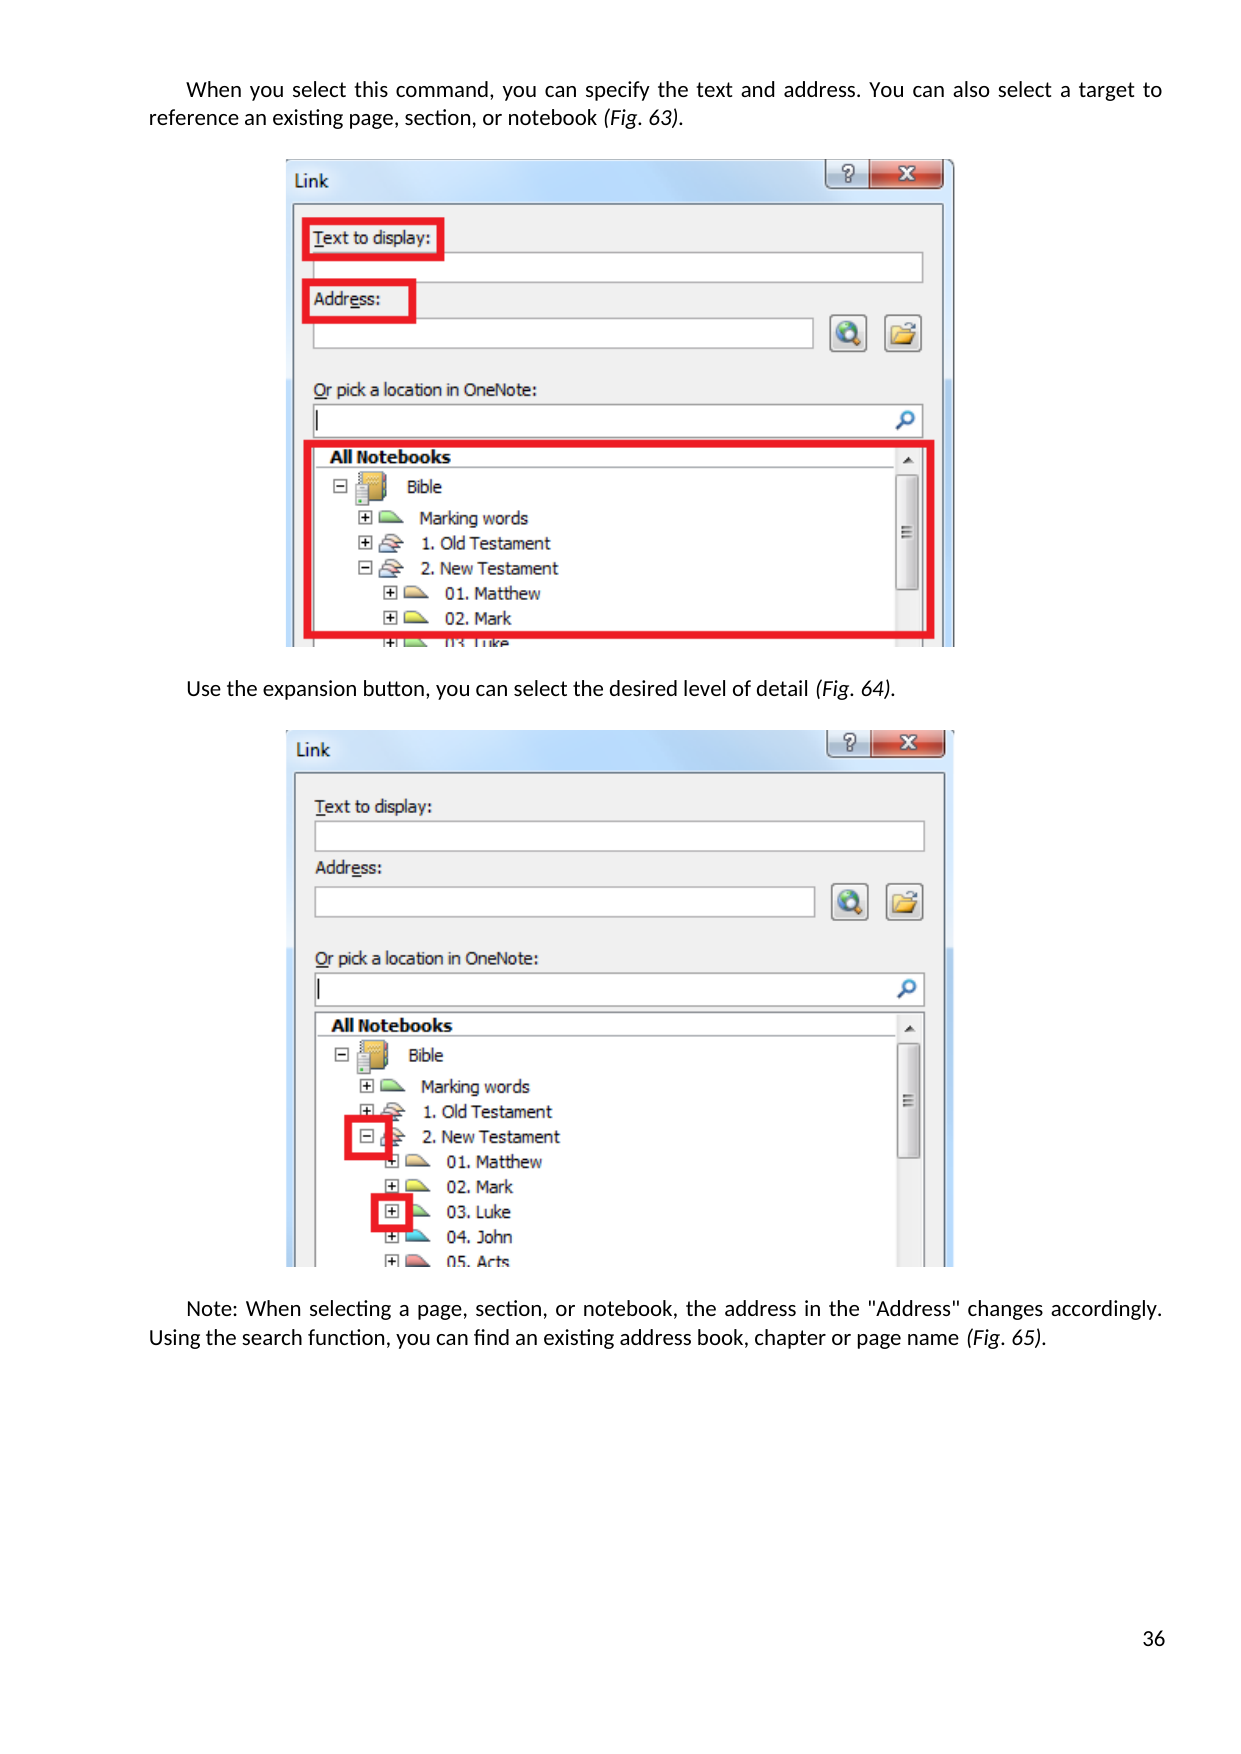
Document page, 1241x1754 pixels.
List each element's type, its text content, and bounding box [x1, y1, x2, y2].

text Note: When selecting a page, section, or notebook, the address in the "Address" changes accordingly. Using the search function, you can find an existing address book, chapter or page name (Fig. 65). [149, 1294, 1165, 1351]
picture [285, 730, 955, 1267]
text Use the expansion button, you can select the desired level of detail (Fig. 64). [149, 674, 1165, 703]
text When you select this command, you can specify the text and address. You can also select a target to reference an existing page, section, or notebook (Fig. 63). [149, 75, 1165, 131]
picture [285, 159, 955, 647]
